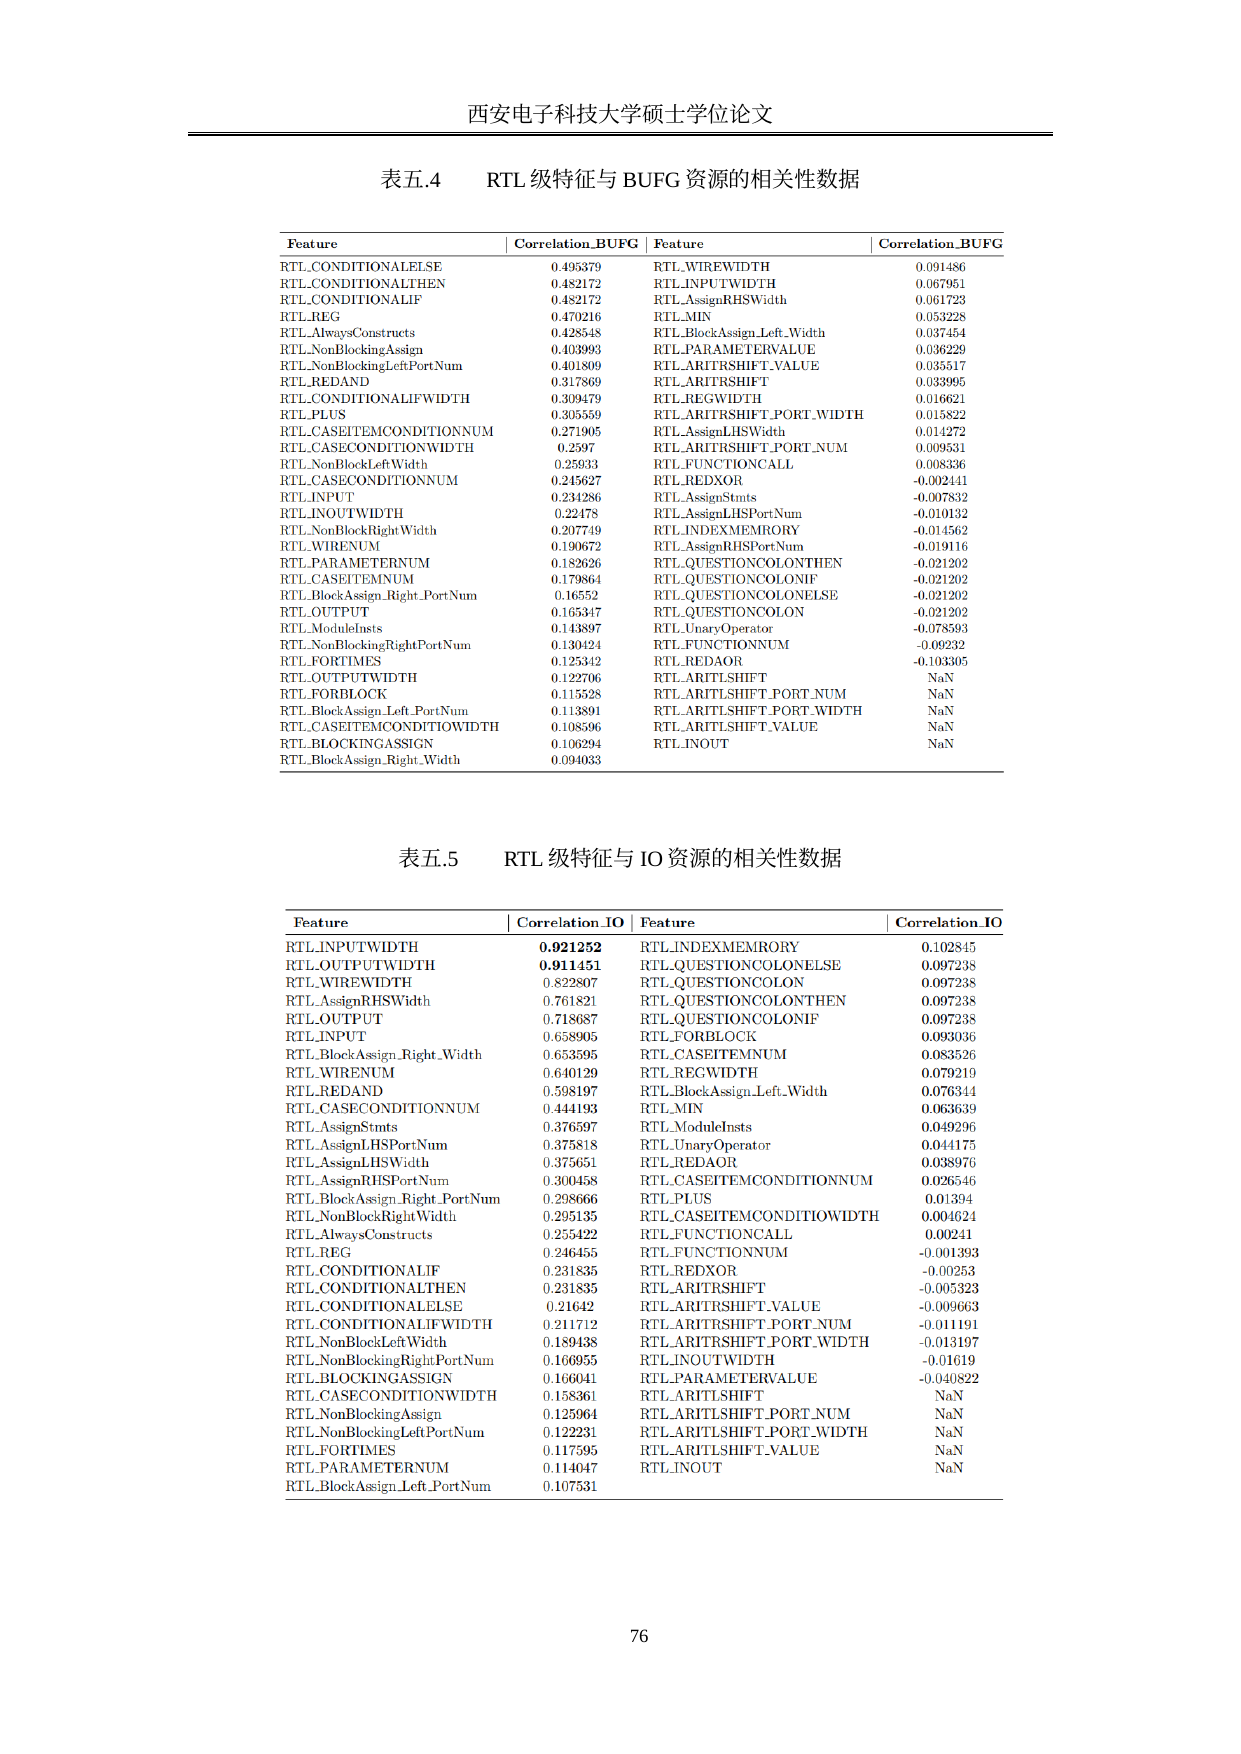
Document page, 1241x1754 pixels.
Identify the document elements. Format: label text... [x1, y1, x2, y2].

text RTL级特征与IO资源的相关性数据 [187, 840, 1053, 873]
text RTL级特征与BUFG资源的相关性数据 [187, 162, 1053, 194]
picture [278, 901, 1012, 1518]
picture [271, 222, 1019, 801]
